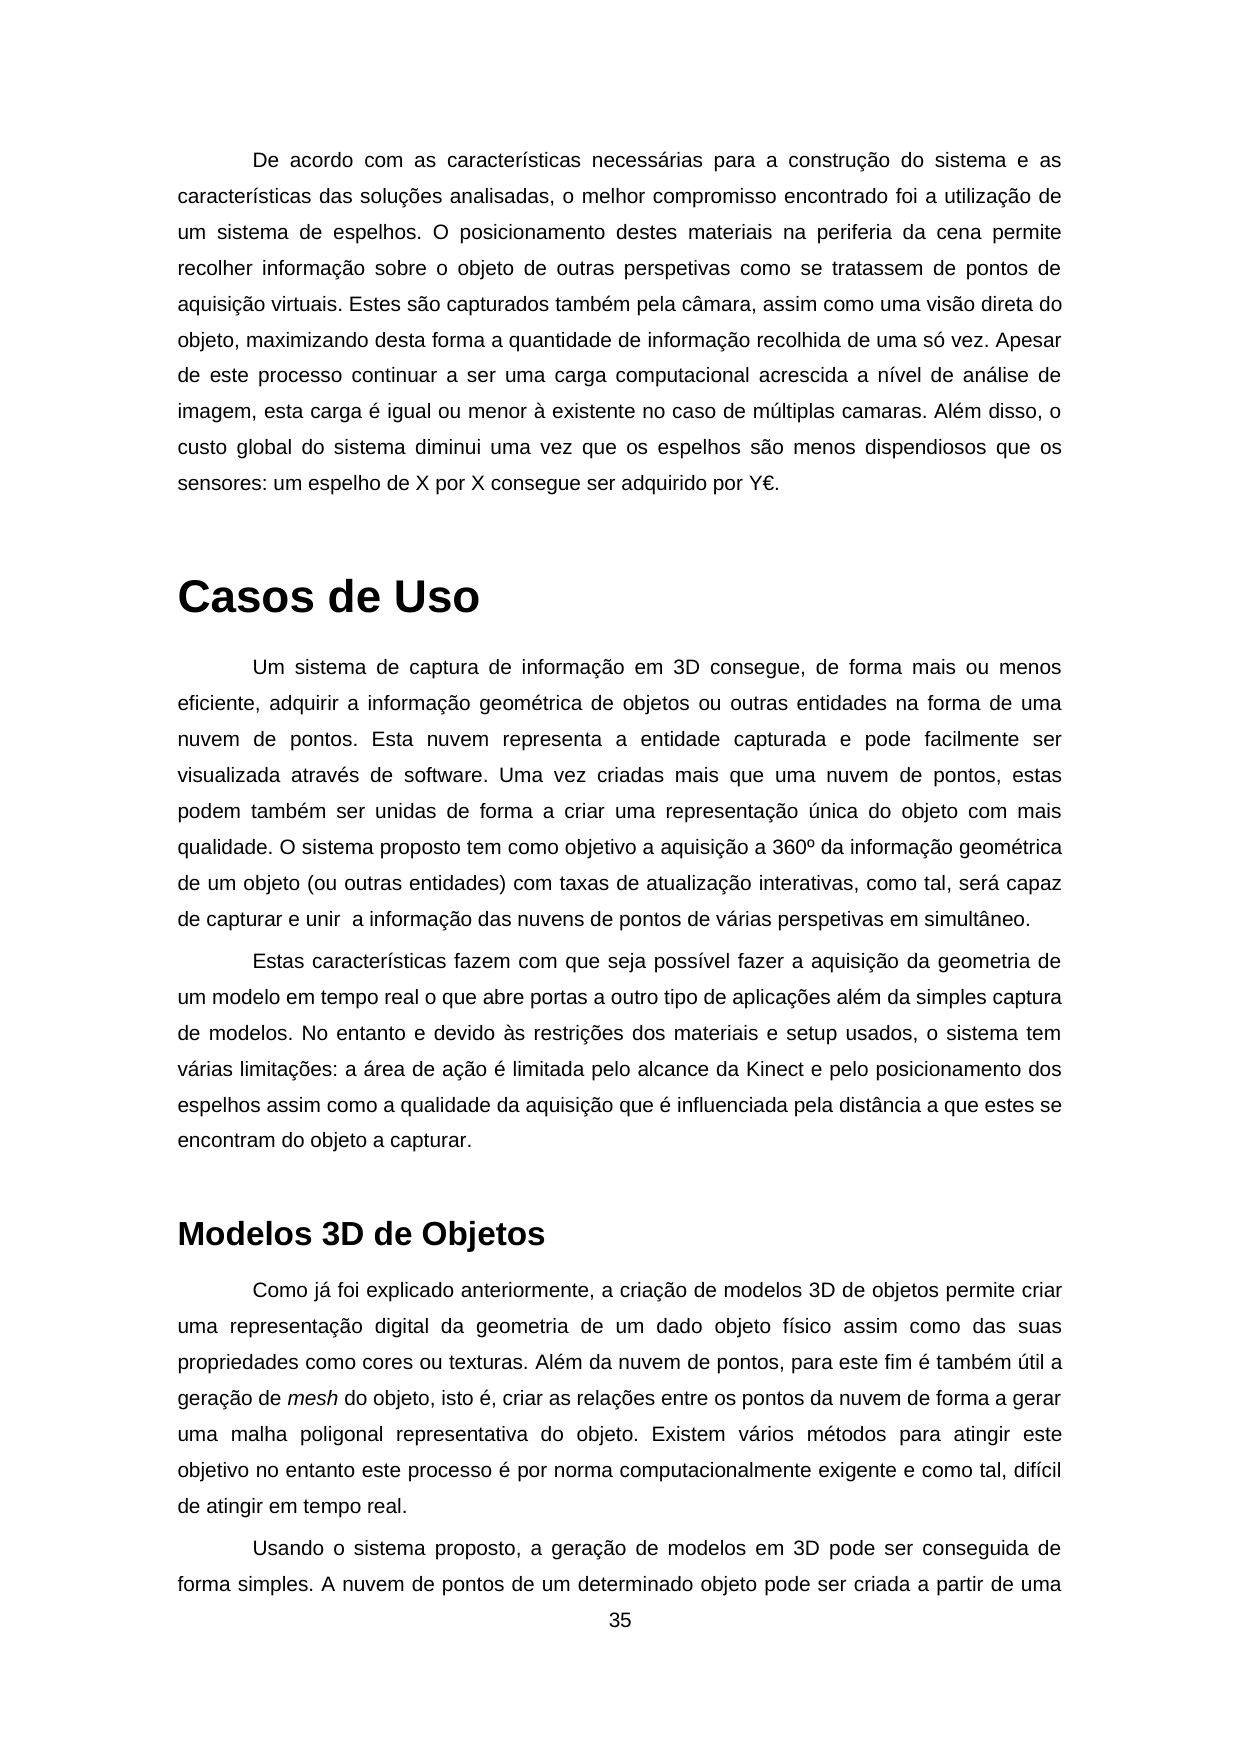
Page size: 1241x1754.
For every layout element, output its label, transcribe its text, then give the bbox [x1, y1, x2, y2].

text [177, 1536, 1063, 1596]
text Estas características fazem com que seja possível fazer a aquisição da geometria de um modelo em tempo real o que abre portas a outro tipo de aplicações além da simples captura de modelos. No entanto e devido às restrições dos materiais e setup usados, o sistema tem várias limitações: a área de ação é limitada pelo alcance da Kinect e pelo posicionamento dos espelhos assim como a qualidade da aquisição que é influenciada pela distância a que estes se encontram do objeto a capturar. [177, 949, 1063, 1152]
text Um sistema de captura de informação em 3D consegue, de forma mais ou menos eficiente, adquirir a informação geométrica de objetos ou outras entidades na forma de uma nuvem de pontos. Esta nuvem representa a entidade capturada e pode facilmente ser visualizada através de software. Uma vez criadas mais que uma nuvem de pontos, estas podem também ser unidas de forma a criar uma representação única do objeto com mais qualidade. O sistema proposto tem como objetivo a aquisição a 360º da informação geométrica de um objeto (ou outras entidades) com taxas de atualização interativas, como tal, será capaz de capturar e unir a informação das nuvens de pontos de várias perspetivas em simultâneo. [177, 655, 1063, 930]
text Como já foi explicado anteriormente, a criação de modelos 3D de objetos permite criar uma representação digital da geometria de um dado objeto físico assim como das suas propriedades como cores ou texturas. Além da nuvem de pontos, para este fim é também útil a geração de mesh do objeto, isto é, criar as relações entre os pontos da nuvem de forma a gerar uma malha poligonal representativa do objeto. Existem vários métodos para atingir este objetivo no entanto este processo é por norma computacionalmente exigente e como tal, difícil de atingir em tempo real. [177, 1278, 1063, 1518]
text Modelos 3D de Objetos [177, 1214, 1063, 1253]
text De acordo com as características necessárias para a construção do sistema e as características das soluções analisadas, o melhor compromisso encontrado foi a utilização de um sistema de espelhos. O posicionamento destes materiais na periferia da cena permite recolher informação sobre o objeto de outras perspetivas como se tratassem de pontos de aquisição virtuais. Estes são capturados também pela câmara, assim como uma visão direta do objeto, maximizando desta forma a quantidade de informação recolhida de uma só vez. Apesar de este processo continuar a ser uma carga computacional acrescida a nível de análise de imagem, esta carga é igual ou menor à existente no caso de múltiplas camaras. Além disso, o custo global do sistema diminui uma vez que os espelhos são menos dispendiosos que os sensores: um espelho de X por X consegue ser adquirido por Y€. [177, 148, 1063, 495]
text Casos de Uso [177, 569, 1063, 622]
